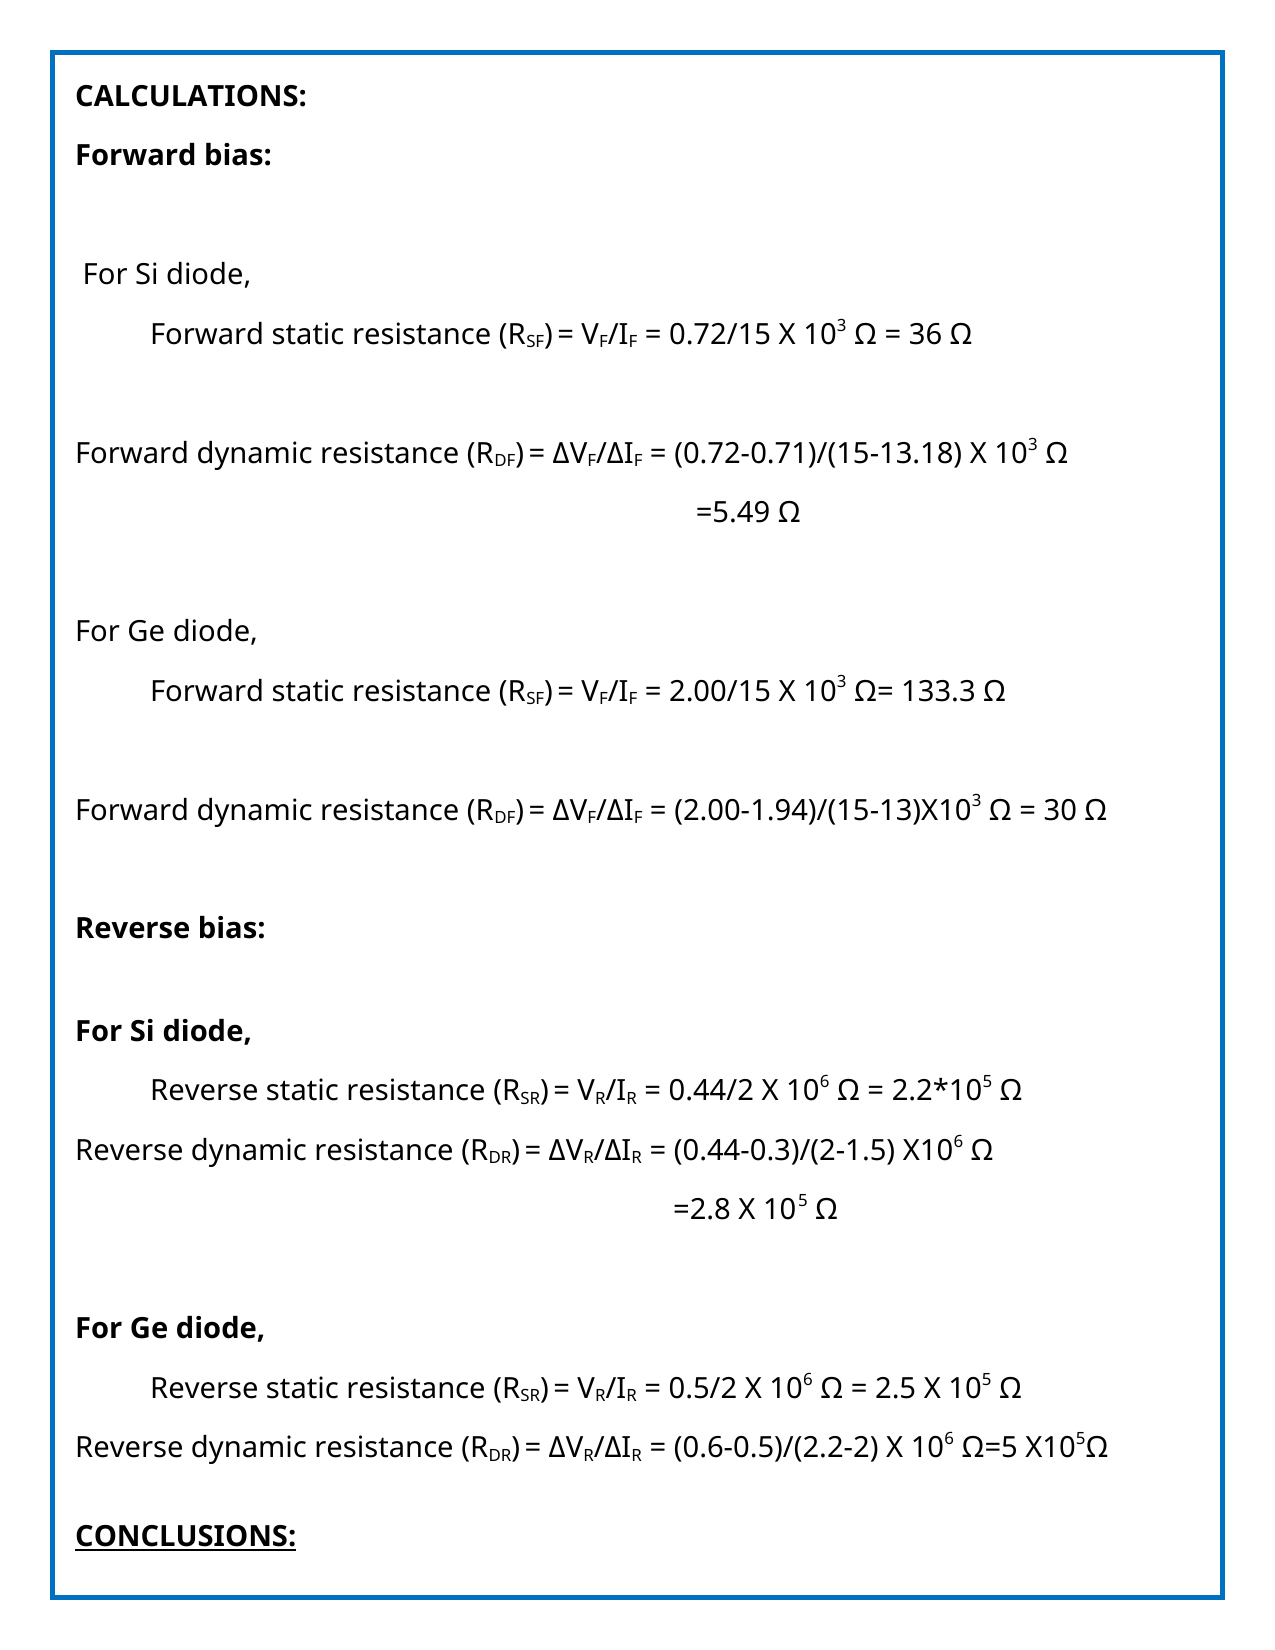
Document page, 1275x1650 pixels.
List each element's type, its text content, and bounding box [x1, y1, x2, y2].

text Forward static resistance (RSF) = VF/IF = 2.00/15 X 103 Ω= 133.3 Ω [75, 670, 1200, 709]
text Forward dynamic resistance (RDF) = ΔVF/ΔIF = (0.72-0.71)/(15-13.18) X 103 Ω [75, 432, 1200, 472]
text Reverse dynamic resistance (RDR) = ΔVR/ΔIR = (0.6-0.5)/(2.2-2) X 106 Ω=5 X105Ω [75, 1426, 1200, 1496]
text CALCULATIONS: [75, 75, 1200, 115]
text Forward dynamic resistance (RDF) = ΔVF/ΔIF = (2.00-1.94)/(15-13)X103 Ω = 30 Ω [75, 789, 1200, 828]
text Forward bias: [75, 134, 1200, 174]
text =5.49 Ω [75, 491, 1200, 531]
text Forward static resistance (RSF) = VF/IF = 0.72/15 X 103 Ω = 36 Ω [75, 313, 1200, 353]
text =2.8 X 105 Ω [75, 1188, 1200, 1228]
text For Si diode, [75, 253, 1200, 293]
text For Ge diode, [75, 1307, 1200, 1347]
text Reverse static resistance (RSR) = VR/IR = 0.44/2 X 106 Ω = 2.2*105 Ω [75, 1069, 1200, 1109]
text CONCLUSIONS: [75, 1515, 1200, 1555]
text Reverse static resistance (RSR) = VR/IR = 0.5/2 X 106 Ω = 2.5 X 105 Ω [75, 1367, 1200, 1407]
text For Ge diode, [75, 610, 1200, 650]
text Reverse dynamic resistance (RDR) = ΔVR/ΔIR = (0.44-0.3)/(2-1.5) X106 Ω [75, 1129, 1200, 1169]
text Reverse bias: [75, 908, 1200, 947]
text For Si diode, [75, 967, 1200, 1050]
